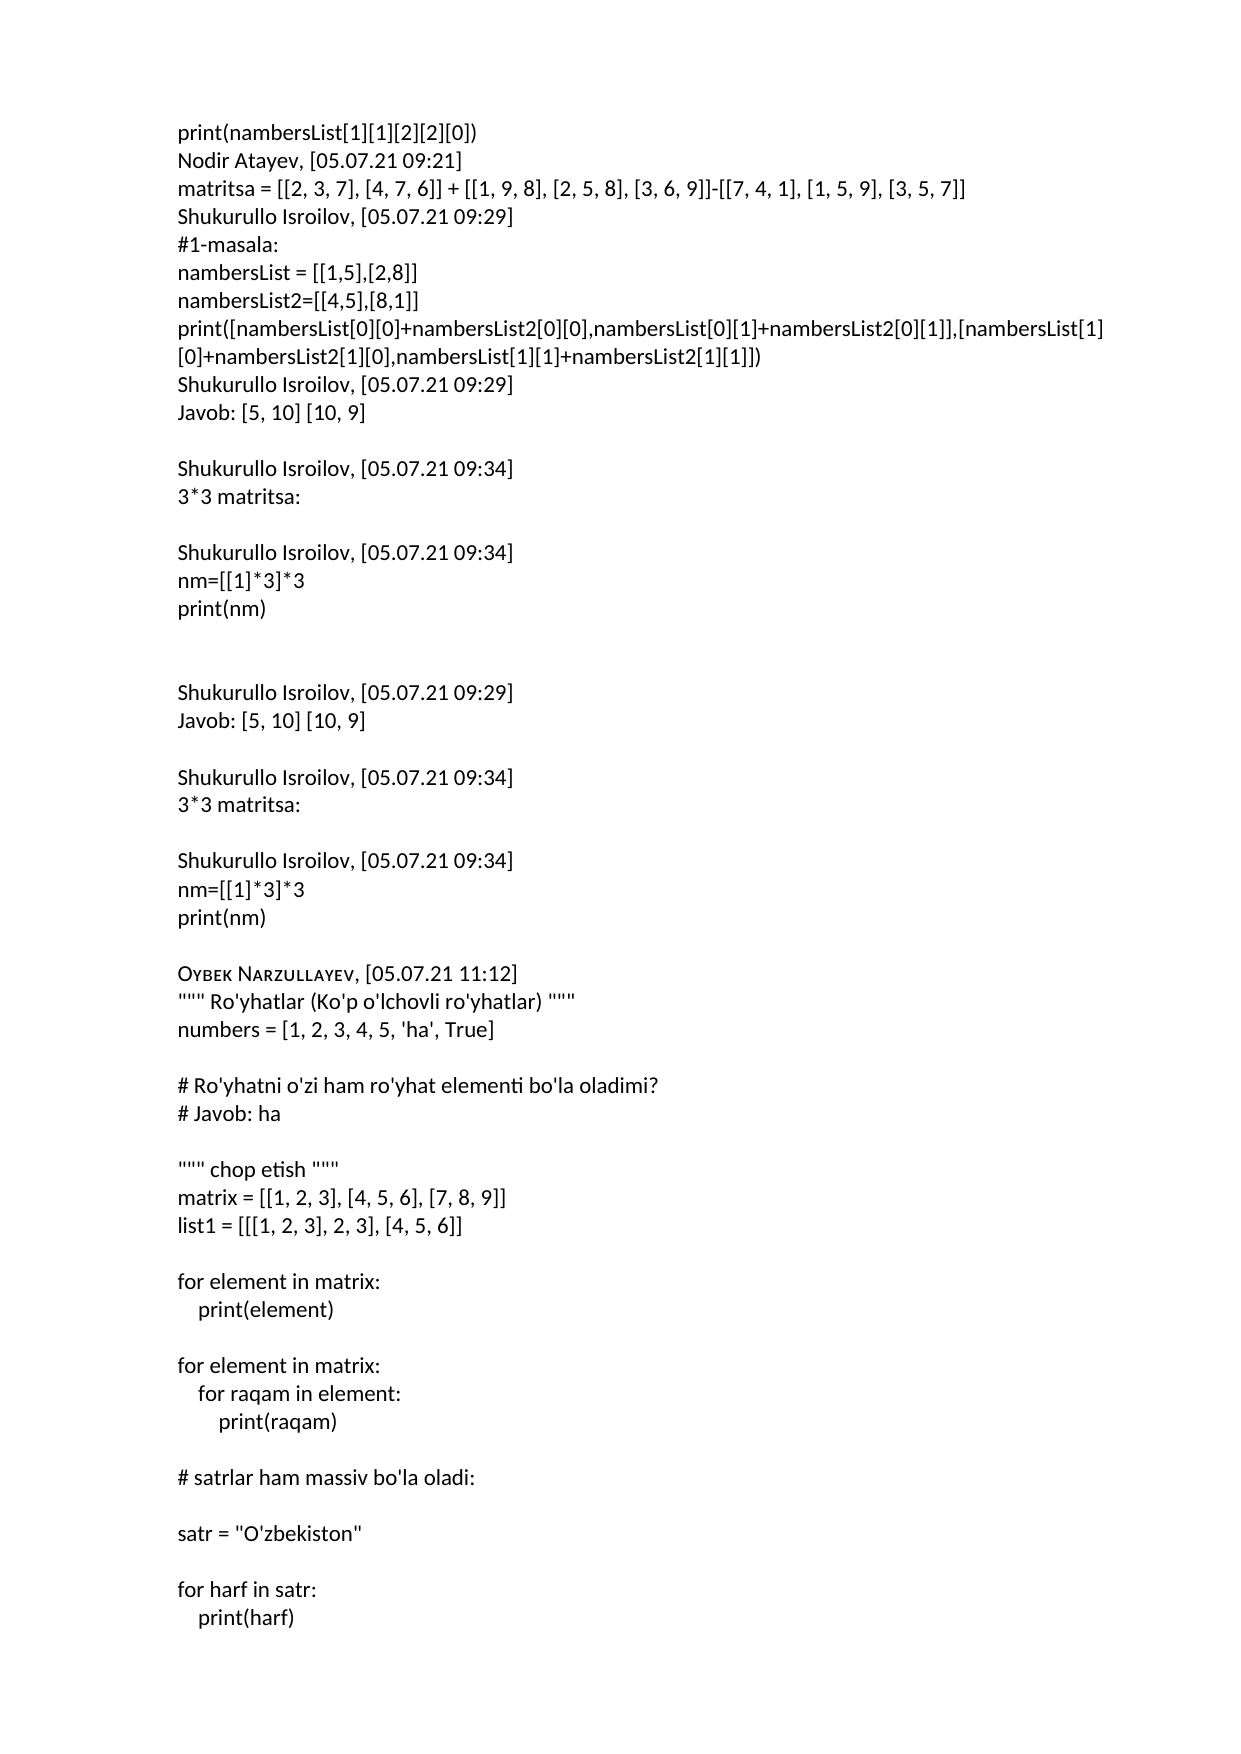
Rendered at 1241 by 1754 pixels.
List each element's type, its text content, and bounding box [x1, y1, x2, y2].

text """ Ro'yhatlar (Ko'p o'lchovli ro'yhatlar) """ [177, 987, 1152, 1015]
text matrix = [[1, 2, 3], [4, 5, 6], [7, 8, 9]] [177, 1183, 1152, 1211]
text # satrlar ham massiv bo'la oladi: [177, 1463, 1152, 1491]
text print(nm) [177, 903, 1152, 931]
text print(element) [177, 1295, 1152, 1323]
text Shukurullo Isroilov, [05.07.21 09:29] [177, 202, 1152, 230]
text nambersList2=[[4,5],[8,1]] [177, 286, 1152, 314]
text Shukurullo Isroilov, [05.07.21 09:34] [177, 847, 1152, 875]
text Shukurullo Isroilov, [05.07.21 09:34] [177, 454, 1152, 482]
text matritsa = [[2, 3, 7], [4, 7, 6]] + [[1, 9, 8], [2, 5, 8], [3, 6, 9]]-[[7, 4, 1], [1, 5, 9], [3, 5, 7]] [177, 174, 1152, 202]
text Shukurullo Isroilov, [05.07.21 09:34] [177, 763, 1152, 791]
text Oʏʙᴇᴋ Nᴀʀᴢᴜʟʟᴀʏᴇᴠ, [05.07.21 11:12] [177, 959, 1152, 987]
text Shukurullo Isroilov, [05.07.21 09:29] [177, 678, 1152, 707]
text list1 = [[[1, 2, 3], 2, 3], [4, 5, 6]] [177, 1211, 1152, 1239]
text Shukurullo Isroilov, [05.07.21 09:34] [177, 538, 1152, 566]
text print(nm) [177, 594, 1152, 622]
text #1-masala: [177, 230, 1152, 258]
text nambersList = [[1,5],[2,8]] [177, 258, 1152, 286]
text numbers = [1, 2, 3, 4, 5, 'ha', True] [177, 1015, 1152, 1043]
text print(harf) [177, 1603, 1152, 1631]
text for harf in satr: [177, 1575, 1152, 1603]
text # Ro'yhatni o'zi ham ro'yhat elementi bo'la oladimi? [177, 1071, 1152, 1099]
text print([nambersList[0][0]+nambersList2[0][0],nambersList[0][1]+nambersList2[0][1]],[nambersList[1][0]+nambersList2[1][0],nambersList[1][1]+nambersList2[1][1]]) [177, 314, 1152, 370]
text Nodir Atayev, [05.07.21 09:21] [177, 146, 1152, 174]
text for raqam in element: [177, 1379, 1152, 1407]
text Javob: [5, 10] [10, 9] [177, 707, 1152, 734]
text print(nambersList[1][1][2][2][0]) [177, 118, 1152, 146]
text nm=[[1]*3]*3 [177, 875, 1152, 903]
text nm=[[1]*3]*3 [177, 566, 1152, 594]
text Shukurullo Isroilov, [05.07.21 09:29] [177, 370, 1152, 398]
text print(raqam) [177, 1407, 1152, 1435]
text satr = "O'zbekiston" [177, 1519, 1152, 1547]
text for element in matrix: [177, 1351, 1152, 1379]
text Javob: [5, 10] [10, 9] [177, 398, 1152, 426]
text 3*3 matritsa: [177, 791, 1152, 819]
text 3*3 matritsa: [177, 482, 1152, 510]
text # Javob: ha [177, 1099, 1152, 1127]
text for element in matrix: [177, 1267, 1152, 1295]
text """ chop etish """ [177, 1155, 1152, 1183]
